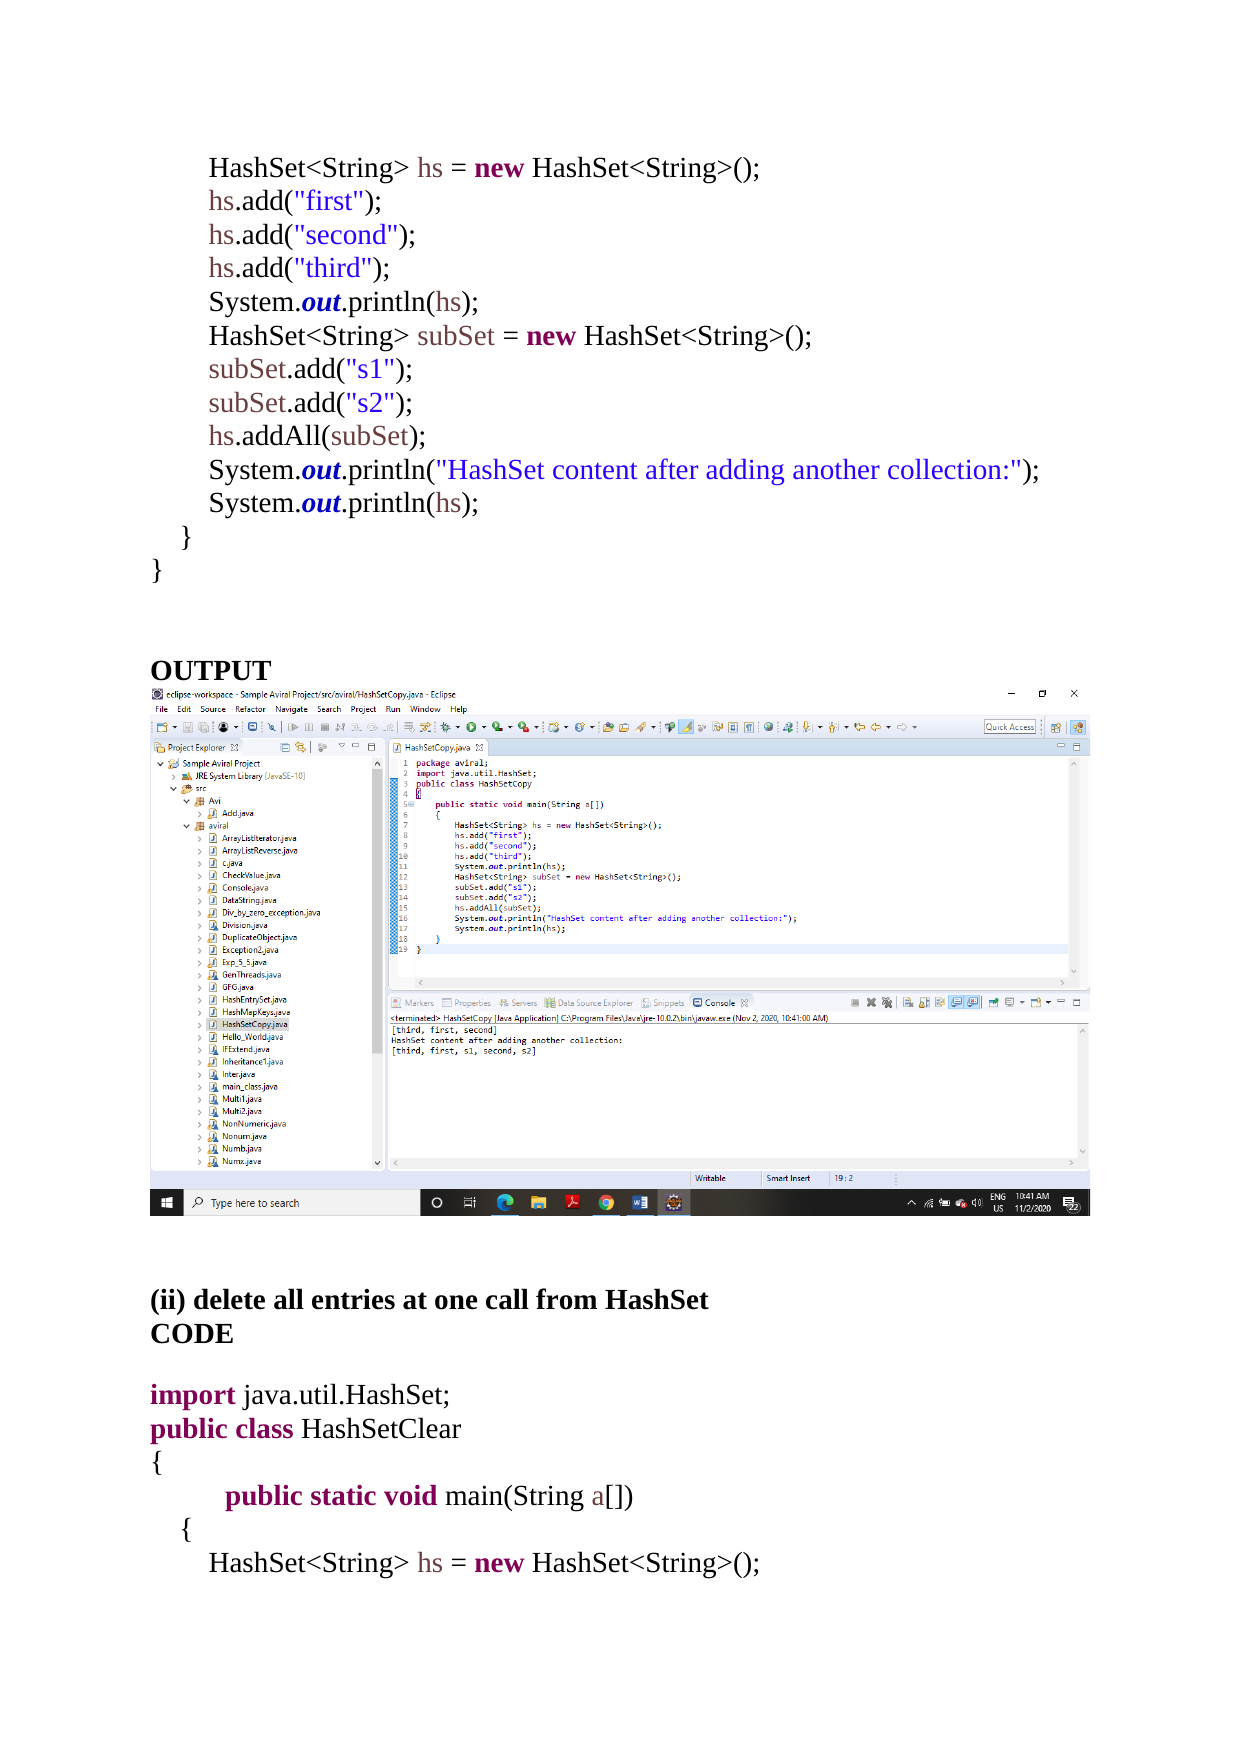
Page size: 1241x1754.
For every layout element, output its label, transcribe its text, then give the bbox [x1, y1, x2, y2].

text System.out.println(hs); [150, 485, 1090, 519]
text hs.addAll(subSet); [150, 418, 1090, 452]
text System.out.println("HashSet content after adding another collection:"); [150, 452, 1090, 485]
text } [150, 519, 1090, 552]
text (ii) delete all entries at one call from HashSet [150, 1282, 1090, 1316]
picture [150, 686, 1091, 1216]
text HashSet<String> hs = new HashSet<String>(); [150, 150, 1090, 183]
text OUTPUT [150, 653, 1090, 686]
text HashSet<String> hs = new HashSet<String>(); [150, 1545, 1090, 1579]
text subSet.add("s2"); [150, 385, 1090, 418]
text public class HashSetClear [150, 1411, 1090, 1444]
text subSet.add("s1"); [150, 351, 1090, 385]
text System.out.println(hs); [150, 284, 1090, 318]
text HashSet<String> subSet = new HashSet<String>(); [150, 318, 1090, 351]
text hs.add("third"); [150, 251, 1090, 284]
text hs.add("second"); [150, 217, 1090, 251]
text hs.add("first"); [150, 183, 1090, 217]
text public static void main(String a[]) [150, 1478, 1090, 1512]
text CODE [150, 1316, 1090, 1349]
text } [150, 552, 1090, 586]
text { [150, 1444, 1090, 1478]
text { [150, 1512, 1090, 1545]
text import java.util.HashSet; [150, 1377, 1090, 1411]
